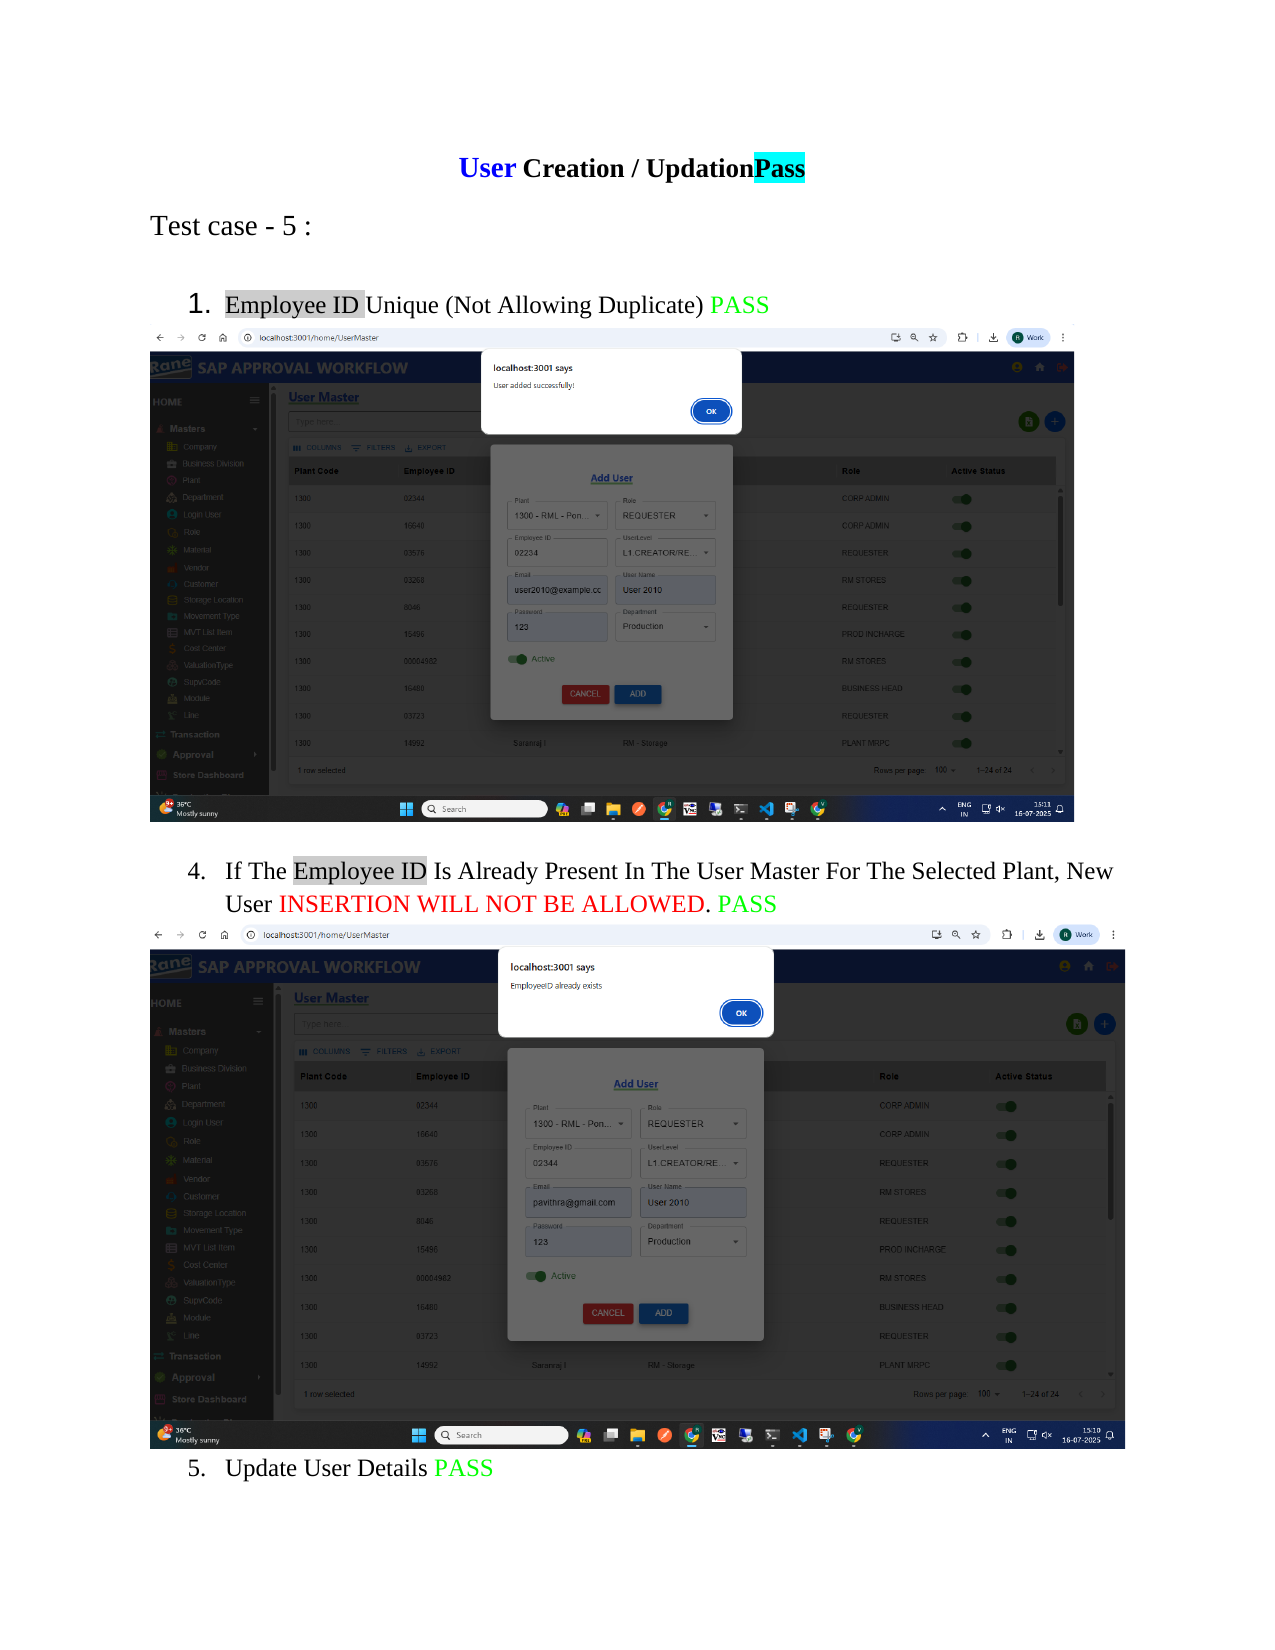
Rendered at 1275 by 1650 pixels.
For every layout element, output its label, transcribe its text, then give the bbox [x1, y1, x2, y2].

picture [150, 922, 1125, 1449]
picture [150, 324, 1075, 822]
list Employee ID Unique (Not Allowing Duplicate) PASS [187, 286, 1125, 319]
text User Creation / UpdationPass [225, 150, 1125, 183]
list Update User Details PASS [187, 1453, 1125, 1482]
text Test case - 5 : [150, 208, 1125, 242]
list If The Employee ID Is Already Present In The User Master For The Selected Plant, New User INSERTION WILL NOT BE ALLOWED. PASS [187, 856, 1125, 918]
